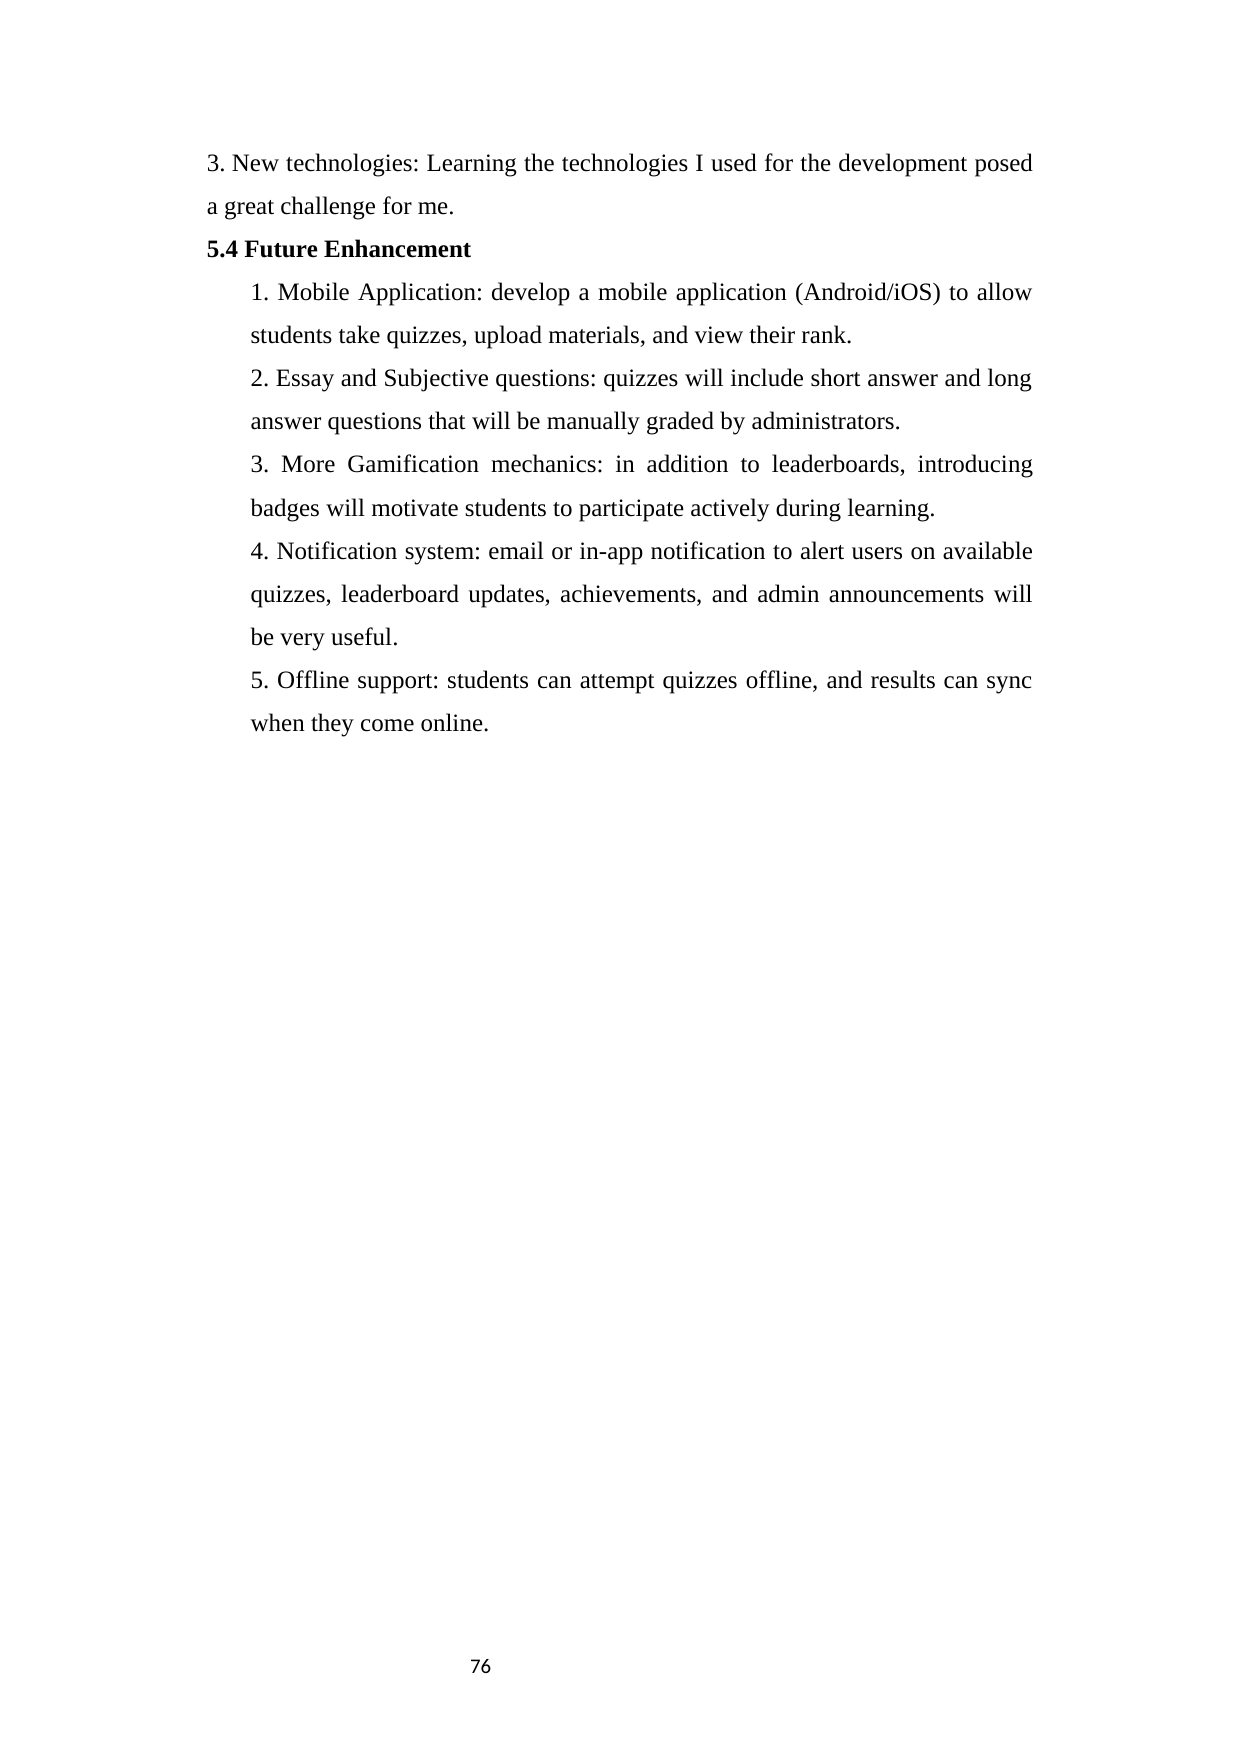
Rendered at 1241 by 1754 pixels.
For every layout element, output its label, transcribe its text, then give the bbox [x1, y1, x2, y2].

list 2. Essay and Subjective questions: quizzes will include short answer and long answer questions that will be manually graded by administrators. [250, 363, 1033, 435]
list 3. More Gamification mechanics: in addition to leaderboards, introducing badges will motivate students to participate actively during learning. [250, 449, 1033, 521]
list 4. Notification system: email or in-app notification to alert users on available quizzes, leaderboard updates, achievements, and admin announcements will be very useful. [250, 536, 1033, 651]
list 5.4 Future Enhancement [207, 234, 1033, 263]
list New technologies: Learning the technologies I used for the development posed a great challenge for me. [207, 148, 1033, 219]
list 1. Mobile Application: develop a mobile application (Android/iOS) to allow students take quizzes, upload materials, and view their rank. [250, 277, 1033, 349]
list 5. Offline support: students can attempt quizzes offline, and results can sync when they come online. [250, 665, 1033, 737]
